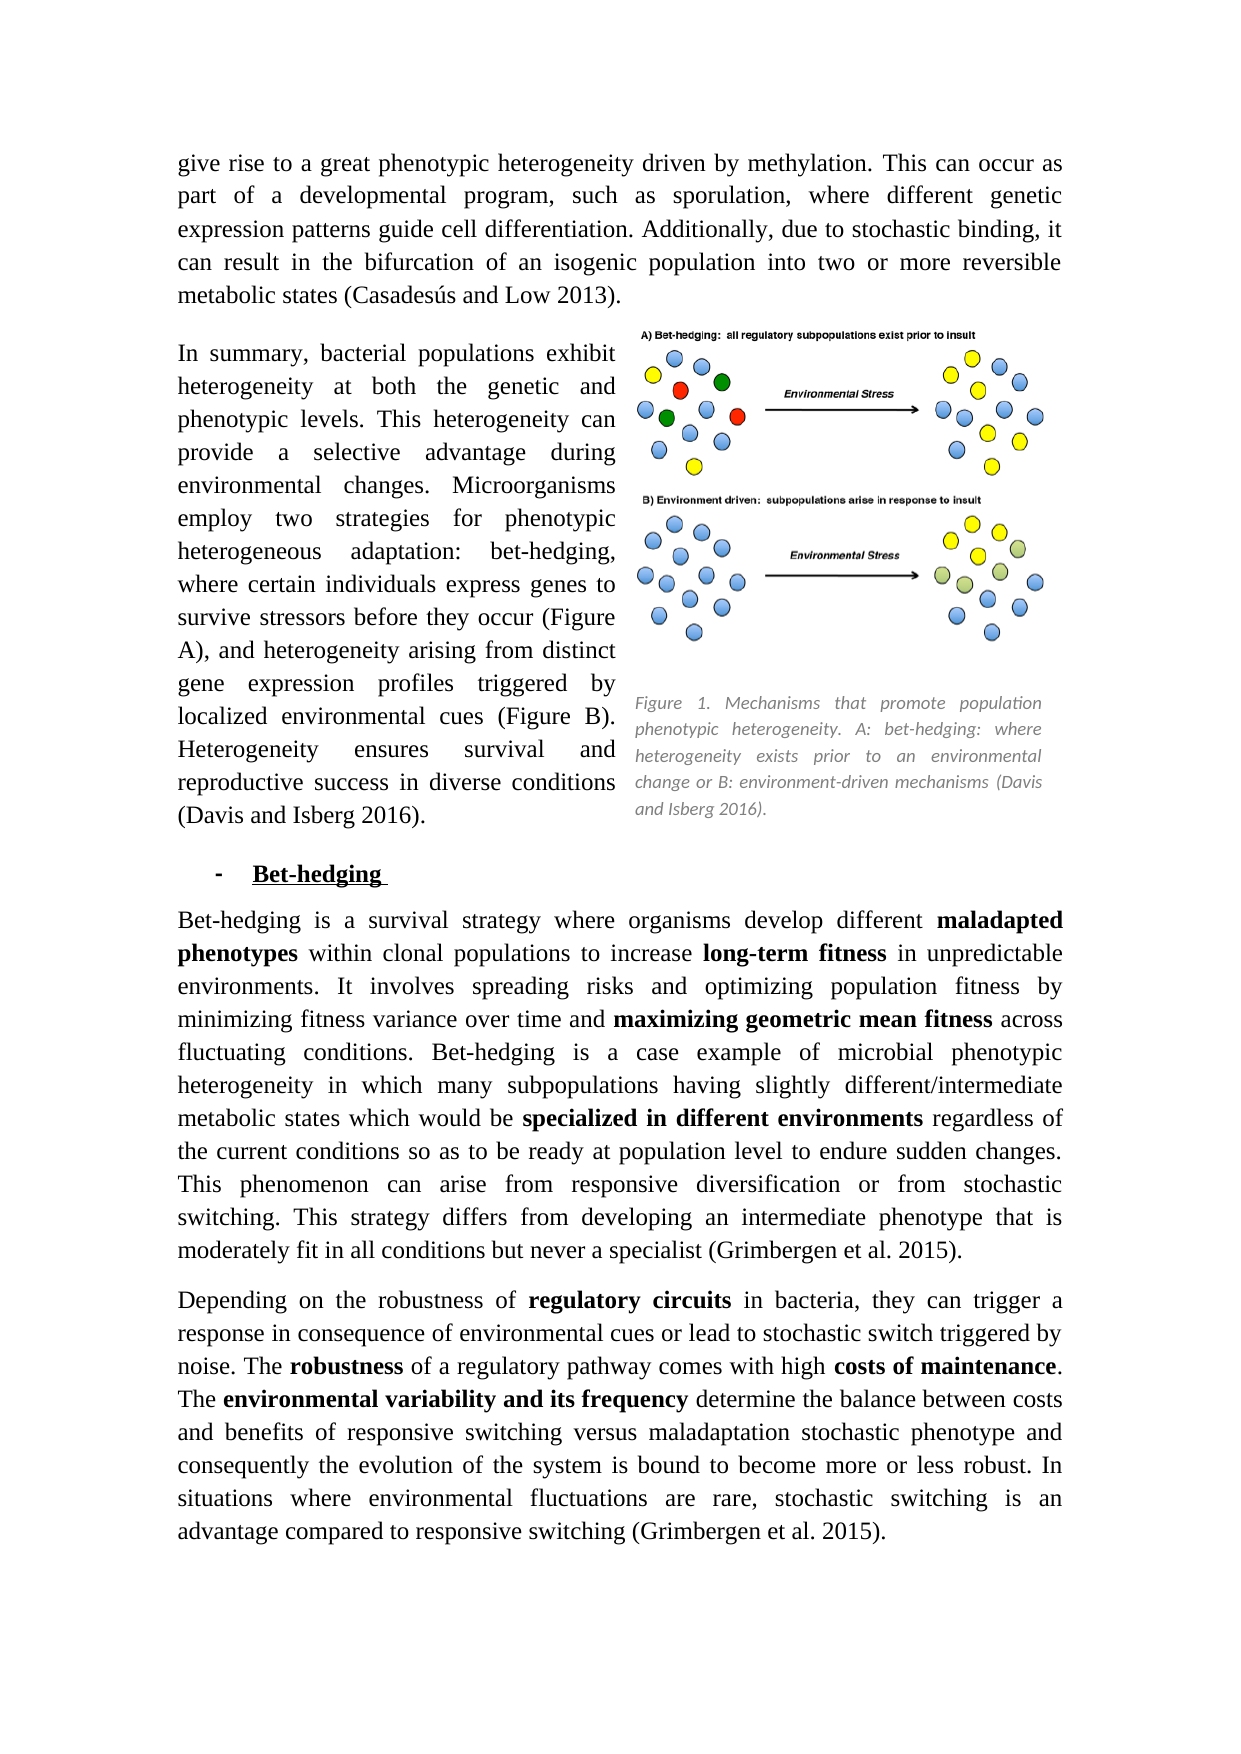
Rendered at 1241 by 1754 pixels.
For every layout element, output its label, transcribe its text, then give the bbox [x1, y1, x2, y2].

text Bet-hedging is a survival strategy where organisms develop different maladapted phenotypes within clonal populations to increase long-term fitness in unpredictable environments. It involves spreading risks and optimizing population fitness by minimizing fitness variance over time and maximizing geometric mean fitness across fluctuating conditions. Bet-hedging is a case example of microbial phenotypic heterogeneity in which many subpopulations having slightly different/intermediate metabolic states which would be specialized in different environments regardless of the current conditions so as to be ready at population level to endure sudden changes. This phenomenon can arise from responsive diversification or from stochastic switching. This strategy differs from developing an intermediate phenotype that is moderately fit in all conditions but never a specialist (Grimbergen et al. 2015). [177, 905, 1063, 1264]
picture [634, 323, 1044, 657]
text Depending on the robustness of regulatory circuits in bacteria, they can trigger a response in consequence of environmental cues or lead to stochastic switch triggered by noise. The robustness of a regulatory pathway comes with high costs of maintenance. The environmental variability and its frequency determine the balance between costs and benefits of responsive switching versus maladaptation stochastic phenotype and consequently the evolution of the system is bound to become more or less robust. In situations where environmental fluctuations are rare, stochastic switching is an advantage compared to responsive switching (Grimbergen et al. 2015). [177, 1285, 1063, 1545]
list Bet-hedging [215, 858, 1063, 888]
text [177, 148, 1063, 308]
